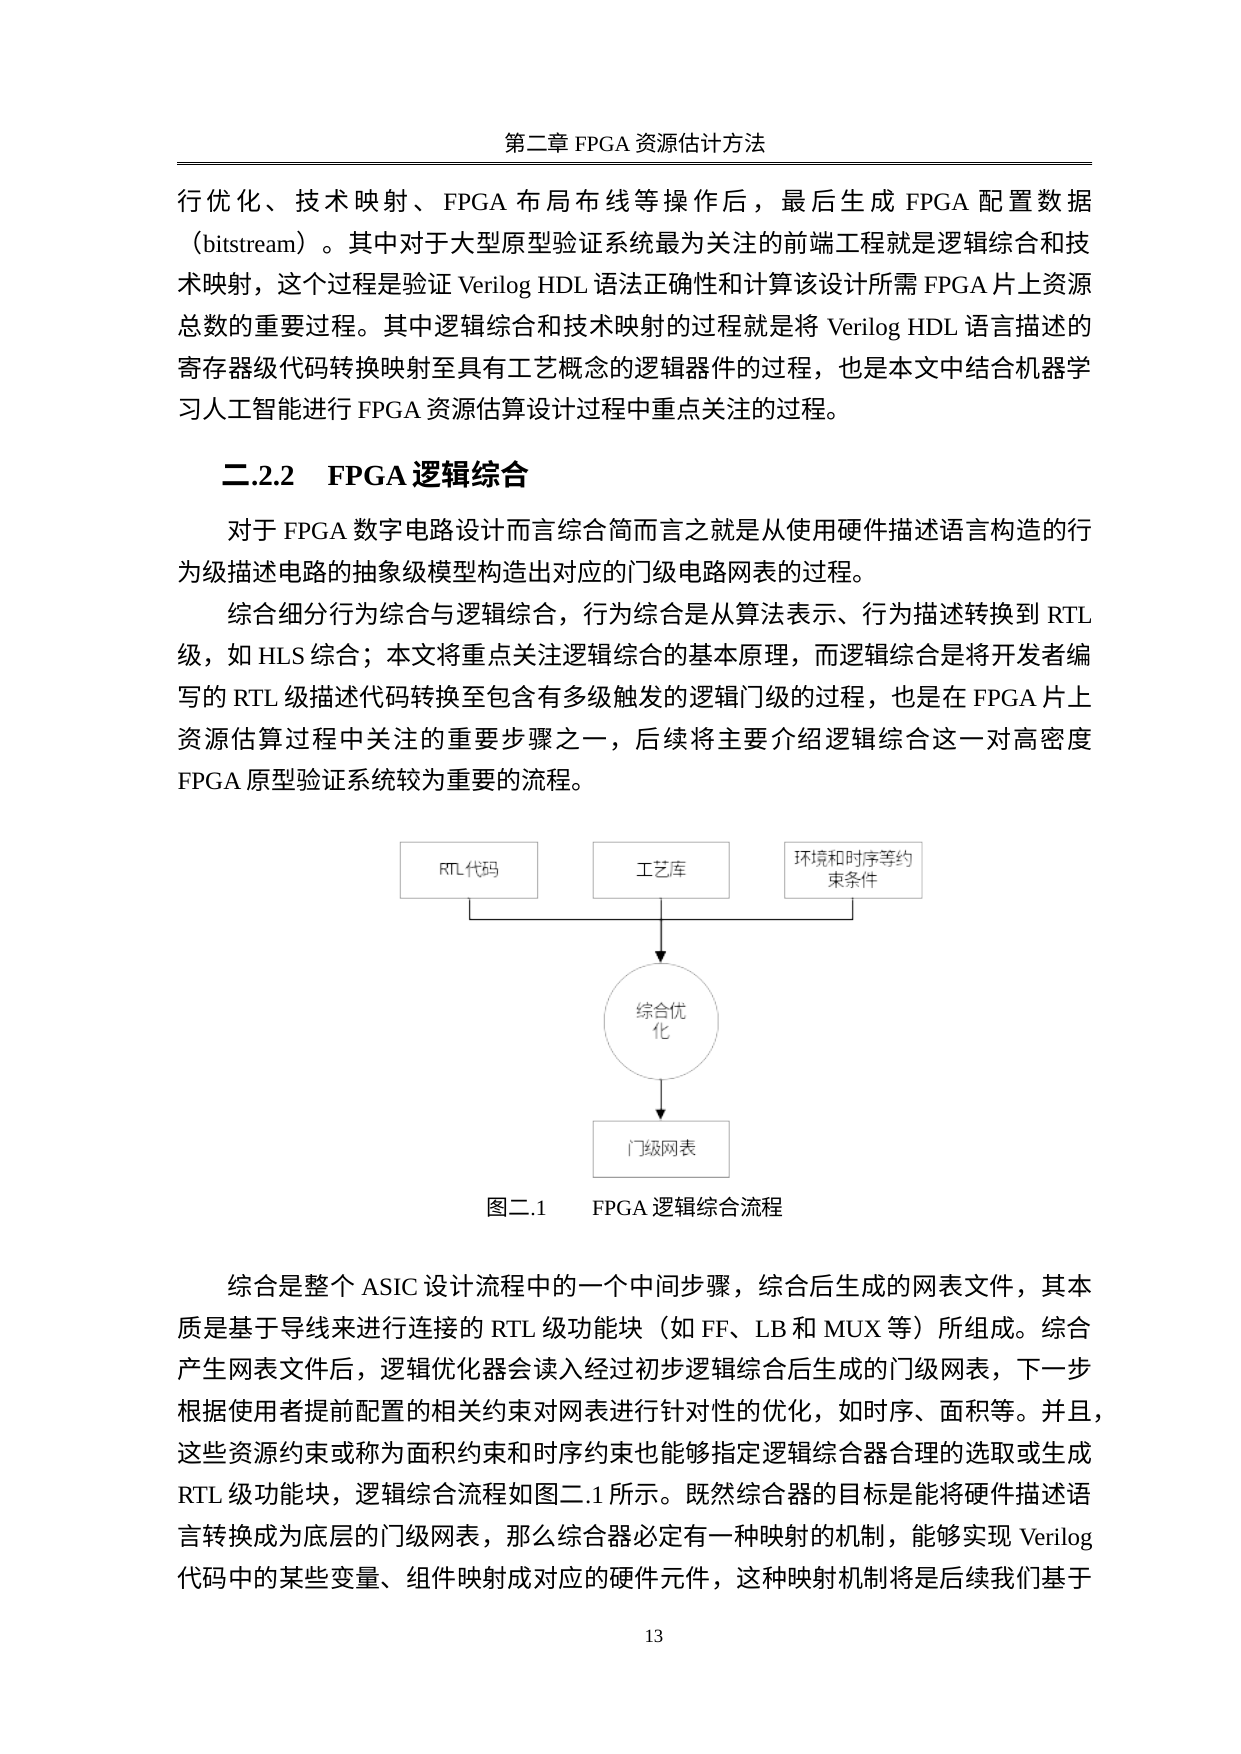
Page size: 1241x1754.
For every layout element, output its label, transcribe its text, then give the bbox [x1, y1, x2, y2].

text 综合细分行为综合与逻辑综合，行为综合是从算法表示、行为描述转换到RTL级，如HLS综合；本文将重点关注逻辑综合的基本原理，而逻辑综合是将开发者编写的RTL级描述代码转换至包含有多级触发的逻辑门级的过程，也是在FPGA片上资源估算过程中关注的重要步骤之一，后续将主要介绍逻辑综合这一对高密度FPGA原型验证系统较为重要的流程。 [177, 590, 1092, 798]
text 对于FPGA数字电路设计而言综合简而言之就是从使用硬件描述语言构造的行为级描述电路的抽象级模型构造出对应的门级电路网表的过程。 [177, 506, 1092, 590]
subtitle FPGA逻辑综合 [222, 452, 1092, 494]
text FPGA逻辑综合流程 [177, 1190, 1092, 1221]
